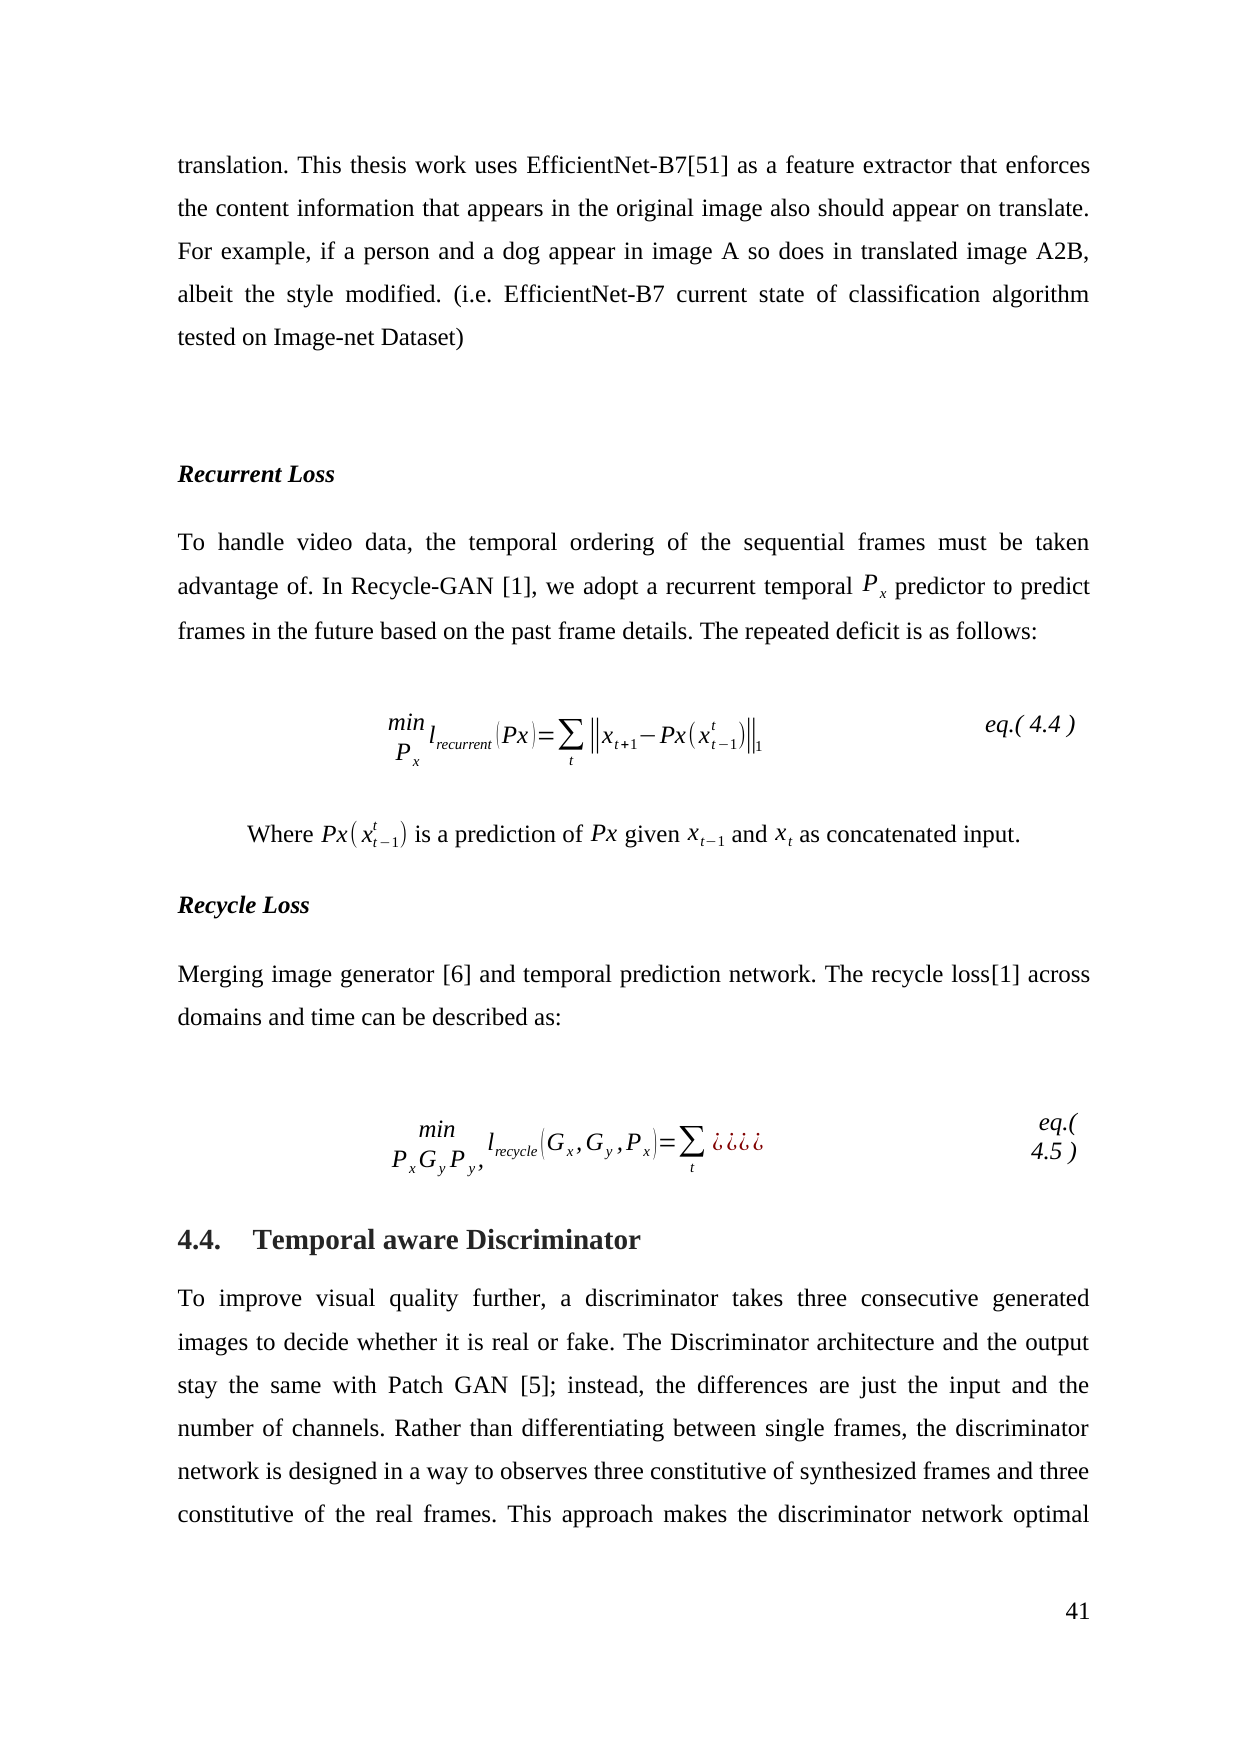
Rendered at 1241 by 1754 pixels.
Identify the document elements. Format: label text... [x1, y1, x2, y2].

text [177, 1283, 1090, 1528]
table_header [177, 684, 973, 791]
text Where is a prediction of given and as concatenated input. [177, 816, 1090, 851]
subtitle Recycle Loss [177, 891, 1090, 919]
text To handle video data, the temporal ordering of the sequential frames must be taken advantage of. In Recycle-GAN [1], we adopt a recurrent temporal predictor to predict frames in the future based on the past frame details. The repeated deficit is as follows: [177, 527, 1090, 644]
text Merging image generator [6] and temporal prediction network. The recycle loss[1] across domains and time can be described as: [177, 959, 1090, 1031]
subtitle Recurrent Loss [177, 459, 1090, 487]
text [177, 150, 1090, 351]
subtitle Temporal aware Discriminator [177, 1222, 1090, 1256]
table_header [177, 1070, 978, 1197]
